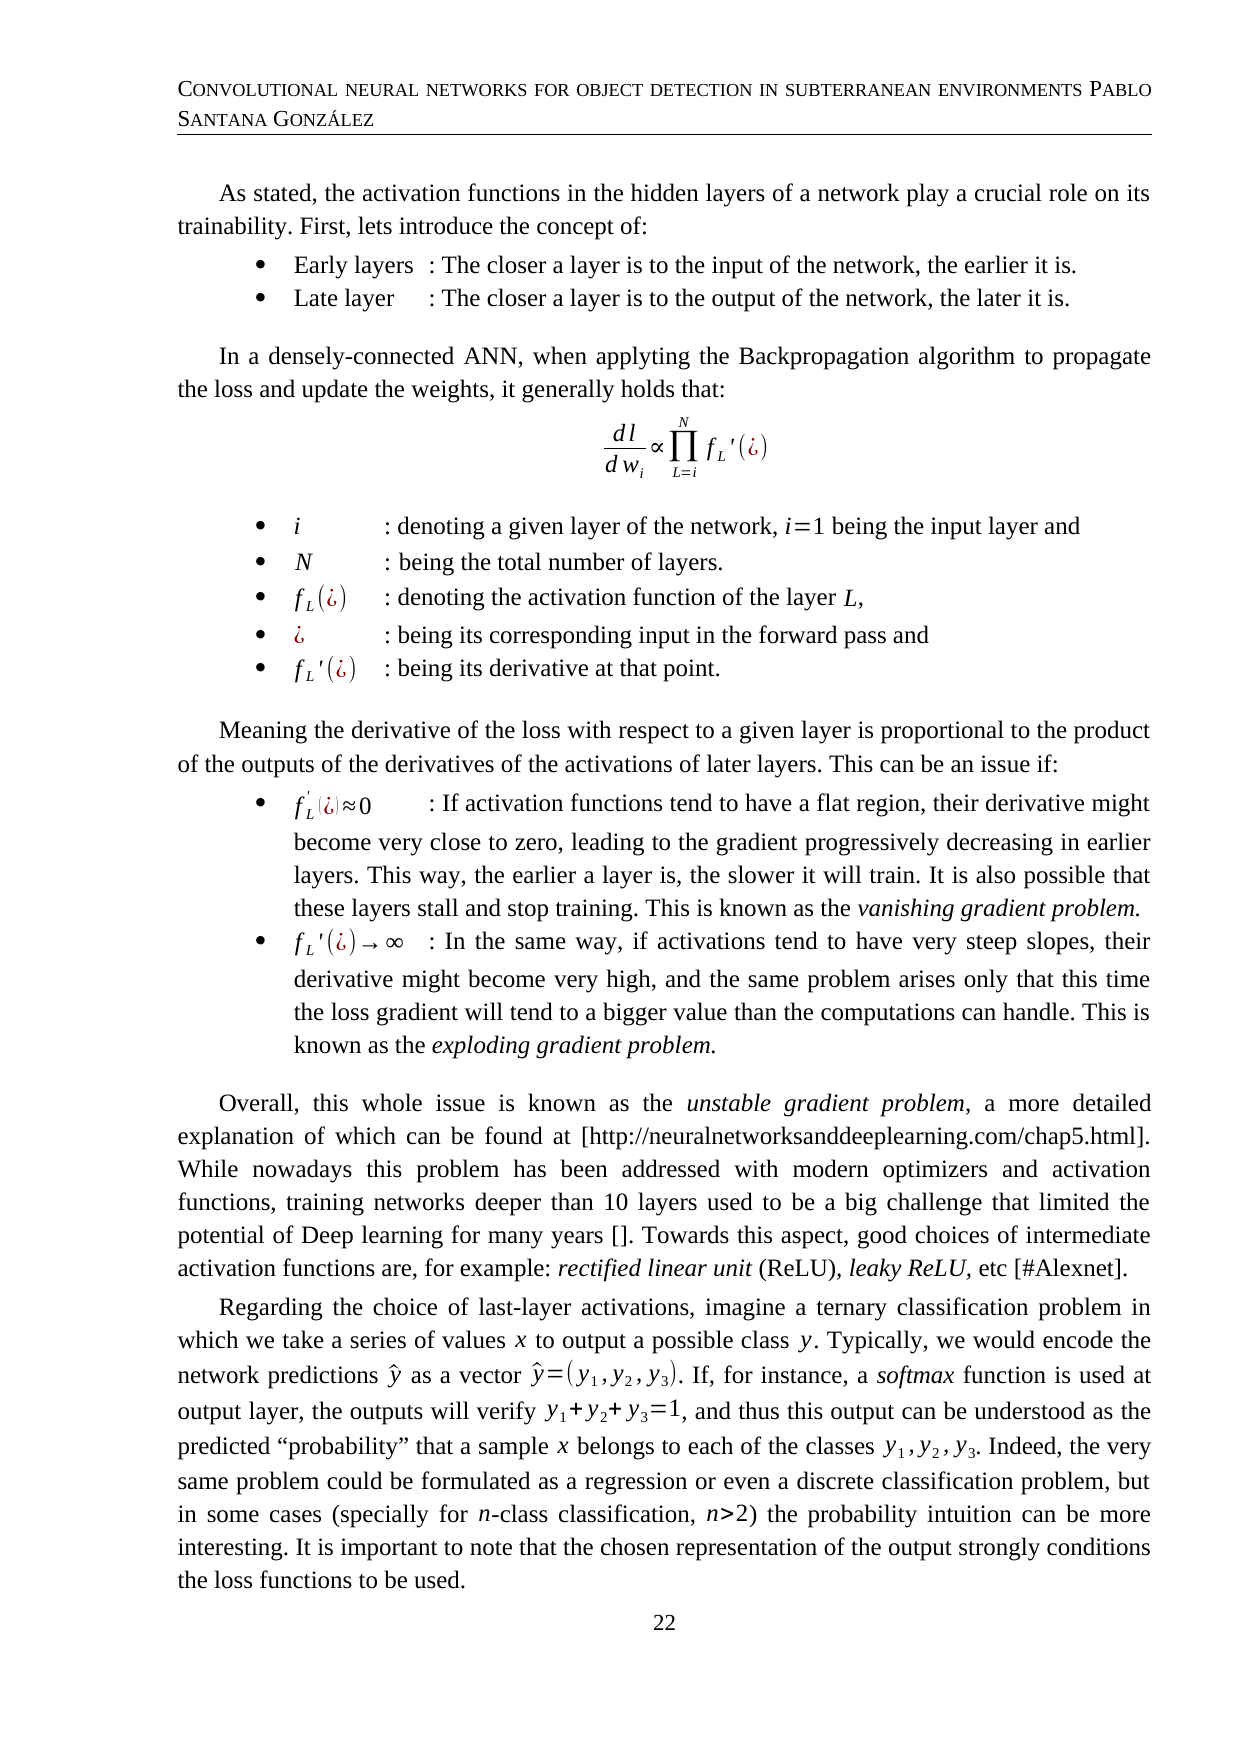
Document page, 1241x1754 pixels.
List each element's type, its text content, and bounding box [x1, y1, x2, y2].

list Late layer : The closer a layer is to the output of the network, the later it is. [256, 283, 1152, 312]
text In a densely-connected ANN, when applyting the Backpropagation algorithm to propagate the loss and update the weights, it generally holds that: [177, 341, 1152, 403]
list : denoting a given layer of the network, being the input layer and [256, 511, 1152, 542]
text Regarding the choice of last-layer activations, imagine a ternary classification problem in which we take a series of values to output a possible class . Typically, we would encode the network predictions as a vector . If, for instance, a softmax function is used at output layer, the outputs will verify , and thus this output can be understood as the predicted “probability” that a sample belongs to each of the classes . Indeed, the very same problem could be formulated as a regression or even a discrete classification problem, but in some cases (specially for -class classification, ) the probability intuition can be more interesting. It is important to note that the chosen representation of the output strongly conditions the loss functions to be used. [177, 1292, 1152, 1594]
list : In the same way, if activations tend to have very steep slopes, their derivative might become very high, and the same problem arises only that this time the loss gradient will tend to a bigger value than the computations can handle. This is known as the exploding gradient problem. [256, 926, 1152, 1059]
list : being the total number of layers. [256, 547, 1152, 578]
list : being its derivative at that point. [256, 653, 1152, 686]
text Meaning the derivative of the loss with respect to a given layer is proportional to the product of the outputs of the derivatives of the activations of later layers. This can be an issue if: [177, 716, 1152, 777]
list : denoting the activation function of the layer , [256, 582, 1152, 616]
list : being its corresponding input in the forward pass and [256, 620, 1152, 649]
list Early layers : The closer a layer is to the input of the network, the earlier it is. [256, 250, 1152, 279]
list : If activation functions tend to have a flat region, their derivative might become very close to zero, leading to the gradient progressively decreasing in earlier layers. This way, the earlier a layer is, the slower it will train. It is also possible that these layers stall and stop training. This is known as the vanishing gradient problem. [256, 788, 1152, 922]
text Overall, this whole issue is known as the unstable gradient problem, a more detailed explanation of which can be found at [http://neuralnetworksanddeeplearning.com/chap5.html]. While nowadays this problem has been addressed with modern optimizers and activation functions, training networks deeper than 10 layers used to be a big challenge that limited the potential of Deep learning for many years []. Towards this aspect, good choices of intermediate activation functions are, for example: rectified linear unit (ReLU), leaky ReLU, etc [#Alexnet]. [177, 1088, 1152, 1282]
text As stated, the activation functions in the hidden layers of a network play a crucial role on its trainability. First, lets introduce the concept of: [177, 178, 1152, 239]
